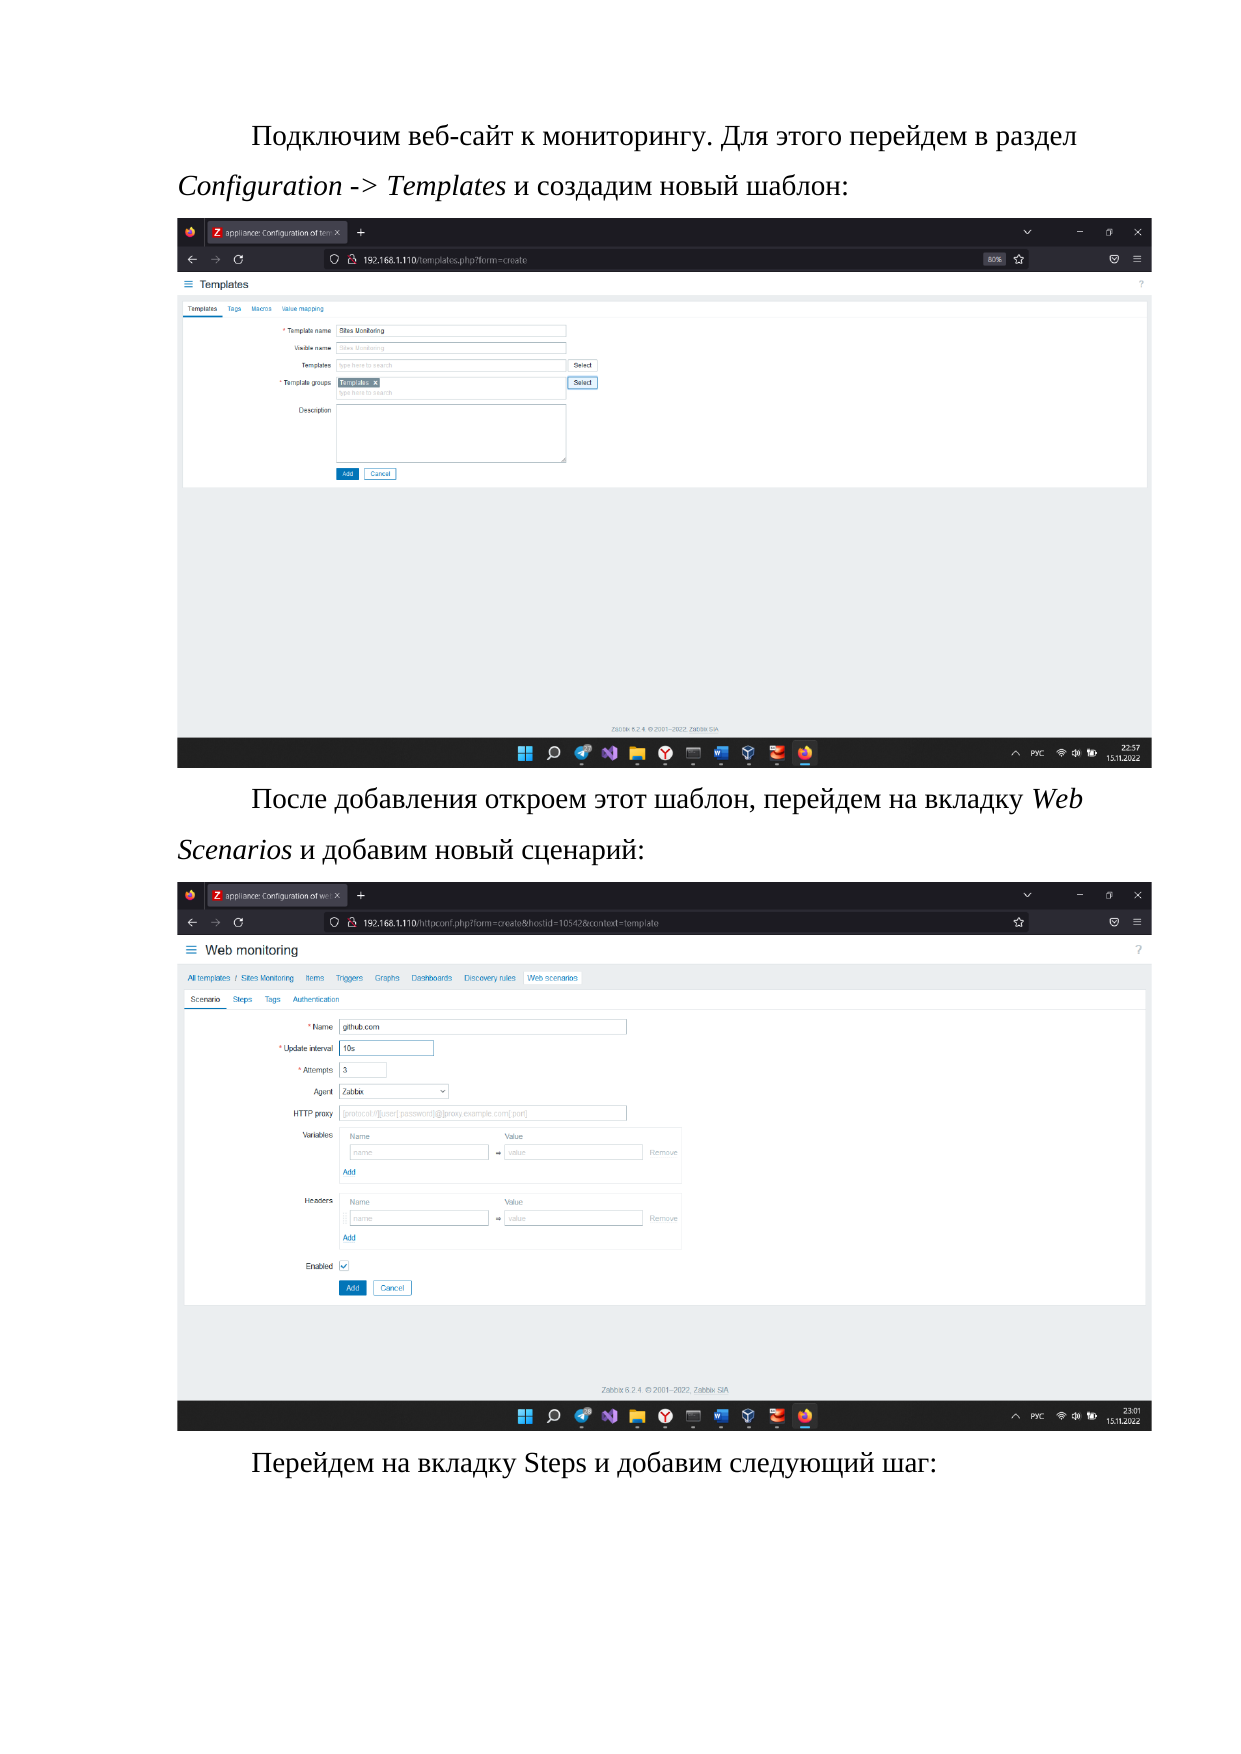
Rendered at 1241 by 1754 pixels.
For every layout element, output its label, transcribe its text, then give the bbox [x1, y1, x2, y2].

text Перейдем на вкладку Steps и добавим следующий шаг: [177, 1445, 1152, 1478]
picture [177, 218, 1152, 768]
picture [177, 882, 1152, 1431]
text Подключим веб-сайт к мониторингу. Для этого перейдем в раздел Configuration -> Templates и создадим новый шаблон: [177, 118, 1152, 202]
text После добавления откроем этот шаблон, перейдем на вкладку Web Scenarios и добавим новый сценарий: [177, 781, 1152, 865]
